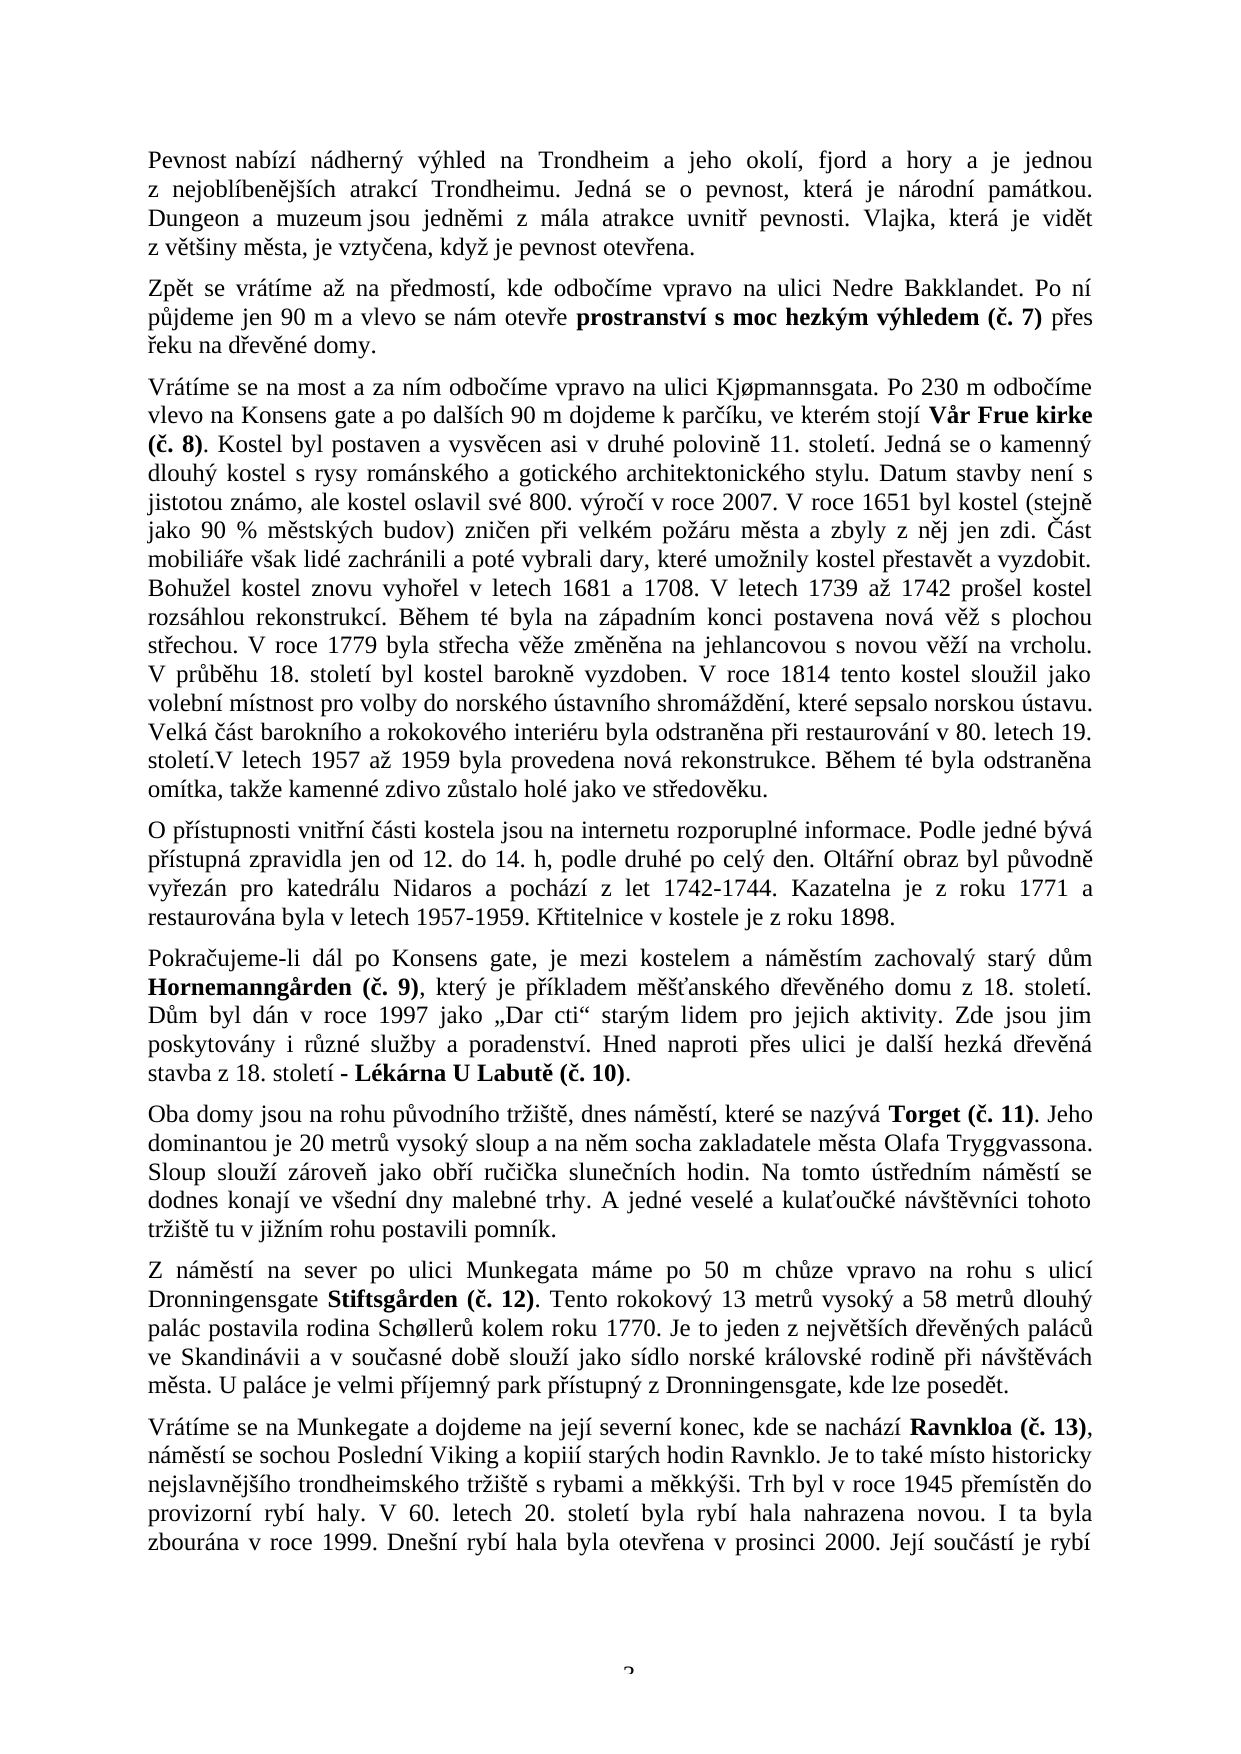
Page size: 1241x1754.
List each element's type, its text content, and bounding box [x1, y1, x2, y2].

text Z náměstí na sever po ulici Munkegata máme po 50 m chůze vpravo na rohu s ulicí Dronningensgate Stiftsgården (č. 12). Tento rokokový 13 metrů vysoký a 58 metrů dlouhý palác postavila rodina Schøllerů kolem roku 1770. Je to jeden z největších dřevěných paláců ve Skandinávii a v současné době slouží jako sídlo norské královské rodině při návštěvách města. U paláce je velmi příjemný park přístupný z Dronningensgate, kde lze posedět. [148, 1255, 1093, 1399]
text Vrátíme se na most a za ním odbočíme vpravo na ulici Kjøpmannsgata. Po 230 m odbočíme vlevo na Konsens gate a po dalších 90 m dojdeme k parčíku, ve kterém stojí Vår Frue kirke (č. 8). Kostel byl postaven a vysvěcen asi v druhé polovině 11. století. Jedná se o kamenný dlouhý kostel s rysy románského a gotického architektonického stylu. Datum stavby není s jistotou známo, ale kostel oslavil své 800. výročí v roce 2007. V roce 1651 byl kostel (stejně jako 90 % městských budov) zničen při velkém požáru města a zbyly z něj jen zdi. Část mobiliáře však lidé zachránili a poté vybrali dary, které umožnily kostel přestavět a vyzdobit. Bohužel kostel znovu vyhořel v letech 1681 a 1708. V letech 1739 až 1742 prošel kostel rozsáhlou rekonstrukcí. Během té byla na západním konci postavena nová věž s plochou střechou. V roce 1779 byla střecha věže změněna na jehlancovou s novou věží na vrcholu. V průběhu 18. století byl kostel barokně vyzdoben. V roce 1814 tento kostel sloužil jako volební místnost pro volby do norského ústavního shromáždění, které sepsalo norskou ústavu. Velká část barokního a rokokového interiéru byla odstraněna při restaurování v 80. letech 19. století.V letech 1957 až 1959 byla provedena nová rekonstrukce. Během té byla odstraněna omítka, takže kamenné zdivo zůstalo holé jako ve středověku. [148, 372, 1093, 803]
text O přístupnosti vnitřní části kostela jsou na internetu rozporuplné informace. Podle jedné bývá přístupná zpravidla jen od 12. do 14. h, podle druhé po celý den. Oltářní obraz byl původně vyřezán pro katedrálu Nidaros a pochází z let 1742-1744. Kazatelna je z roku 1771 a restaurována byla v letech 1957-1959. Křtitelnice v kostele je z roku 1898. [148, 815, 1093, 930]
text Pokračujeme-li dál po Konsens gate, je mezi kostelem a náměstím zachovalý starý dům Hornemanngården (č. 9), který je příkladem měšťanského dřevěného domu z 18. století. Dům byl dán v roce 1997 jako „Dar cti“ starým lidem pro jejich aktivity. Zde jsou jim poskytovány i různé služby a poradenství. Hned naproti přes ulici je další hezká dřevěná stavba z 18. století - Lékárna U Labutě (č. 10). [148, 943, 1093, 1087]
text Zpět se vrátíme až na předmostí, kde odbočíme vpravo na ulici Nedre Bakklandet. Po ní půjdeme jen 90 m a vlevo se nám otevře prostranství s moc hezkým výhledem (č. 7) přes řeku na dřevěné domy. [148, 273, 1093, 359]
text Oba domy jsou na rohu původního tržiště, dnes náměstí, které se nazývá Torget (č. 11). Jeho dominantou je 20 metrů vysoký sloup a na něm socha zakladatele města Olafa Tryggvassona. Sloup slouží zároveň jako obří ručička slunečních hodin. Na tomto ústředním náměstí se dodnes konají ve všední dny malebné trhy. A jedné veselé a kulaťoučké návštěvníci tohoto tržiště tu v jižním rohu postavili pomník. [148, 1099, 1093, 1243]
text Vrátíme se na Munkegate a dojdeme na její severní konec, kde se nachází Ravnkloa (č. 13), náměstí se sochou Poslední Viking a kopiií starých hodin Ravnklo. Je to také místo historicky nejslavnějšího trondheimského tržiště s rybami a měkkýši. Trh byl v roce 1945 přemístěn do provizorní rybí haly. V 60. letech 20. století byla rybí hala nahrazena novou. I ta byla zbourána v roce 1999. Dnešní rybí hala byla otevřena v prosinci 2000. Její součástí je rybí [148, 1412, 1093, 1555]
text Pevnost nabízí nádherný výhled na Trondheim a jeho okolí, fjord a hory a je jednou z nejoblíbenějších atrakcí Trondheimu. Jedná se o pevnost, která je národní památkou. Dungeon a muzeum jsou jedněmi z mála atrakce uvnitř pevnosti. Vlajka, která je vidět z většiny města, je vztyčena, když je pevnost otevřena. [148, 145, 1093, 260]
